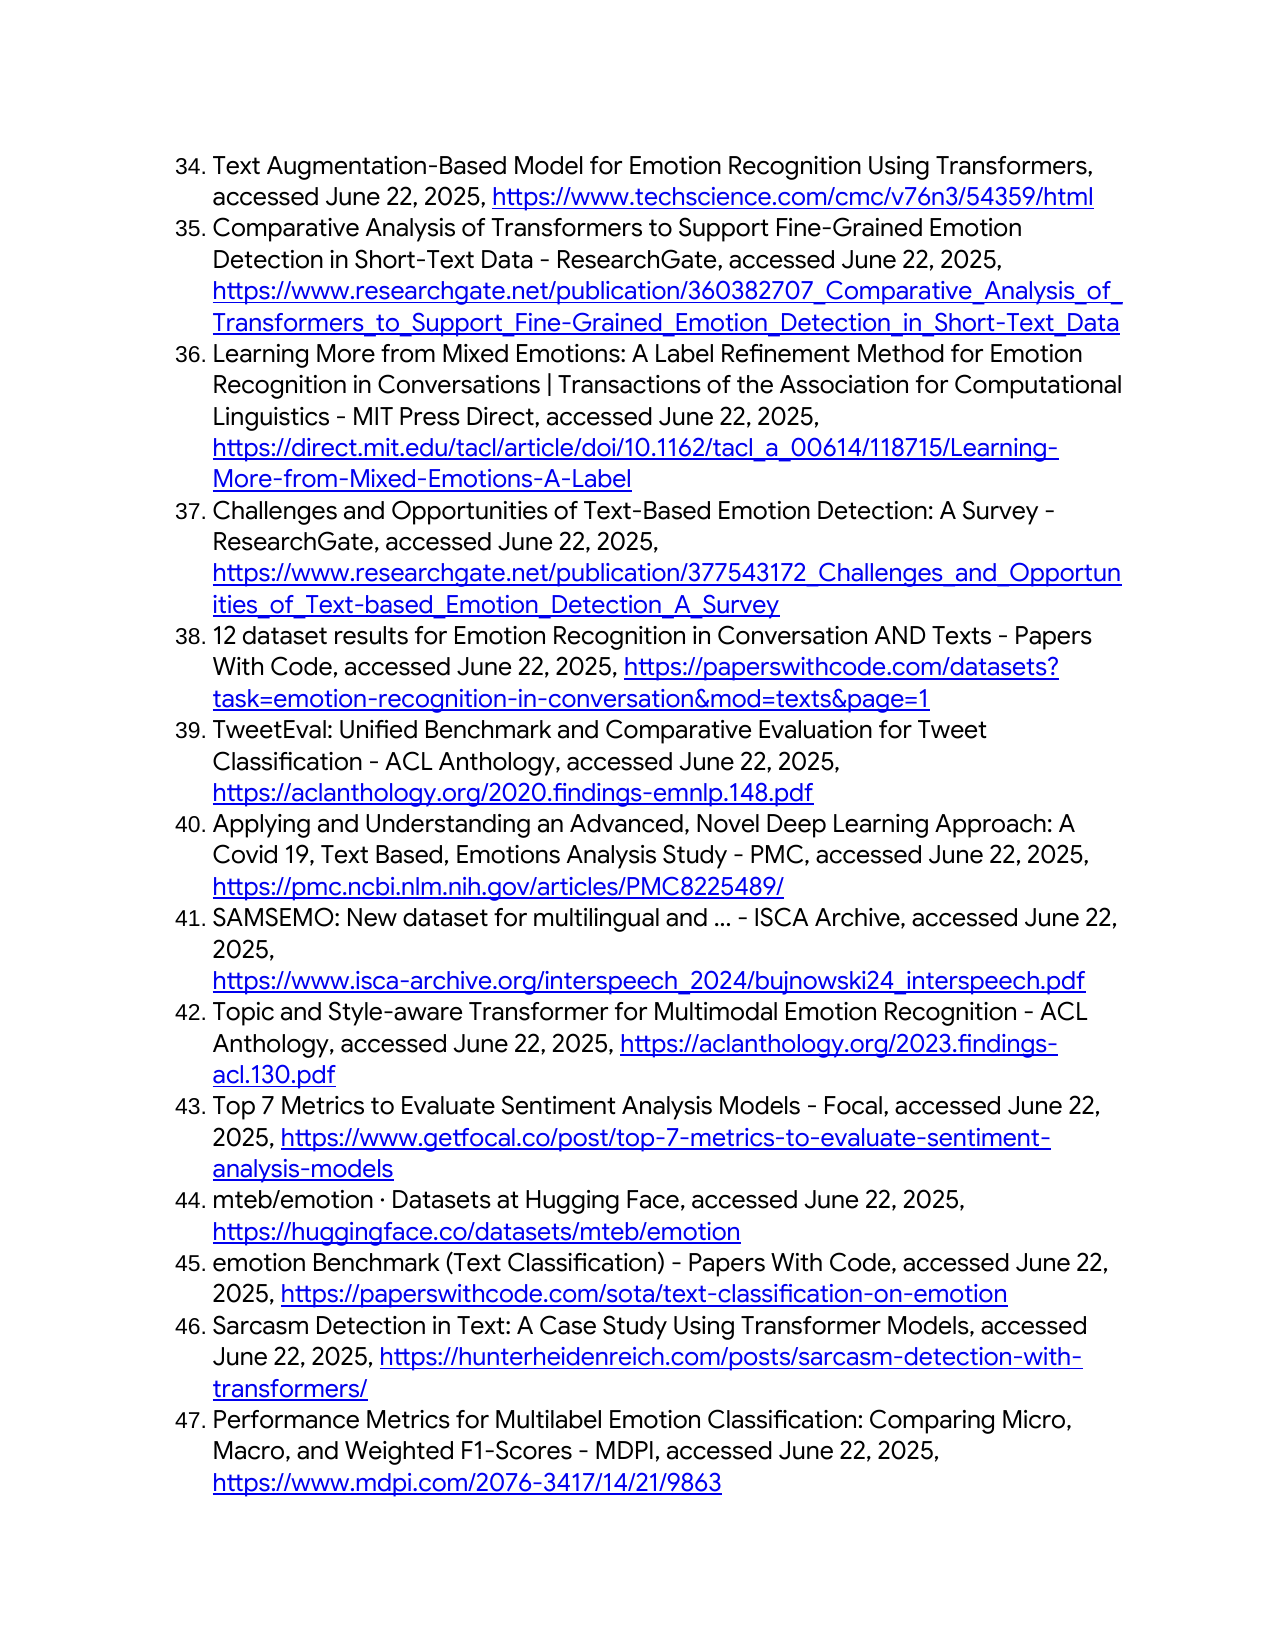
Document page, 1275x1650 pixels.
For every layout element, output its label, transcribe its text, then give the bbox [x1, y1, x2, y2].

list Top 7 Metrics to Evaluate Sentiment Analysis Models - Focal, accessed June 22, 2025, https://www.getfocal.co/post/top-7-metrics-to-evaluate-sentiment-analysis-models [175, 1091, 1125, 1185]
list Comparative Analysis of Transformers to Support Fine-Grained Emotion Detection in Short-Text Data - ResearchGate, accessed June 22, 2025, https://www.researchgate.net/publication/360382707_Comparative_Analysis_of_Transformers_to_Support_Fine-Grained_Emotion_Detection_in_Short-Text_Data [175, 213, 1125, 338]
list emotion Benchmark (Text Classification) - Papers With Code, accessed June 22, 2025, https://paperswithcode.com/sota/text-classification-on-emotion [175, 1247, 1125, 1310]
list Text Augmentation-Based Model for Emotion Recognition Using Transformers, accessed June 22, 2025, https://www.techscience.com/cmc/v76n3/54359/html [175, 150, 1125, 213]
list SAMSEMO: New dataset for multilingual and ... - ISCA Archive, accessed June 22, 2025, https://www.isca-archive.org/interspeech_2024/bujnowski24_interspeech.pdf [175, 902, 1125, 997]
list Topic and Style-aware Transformer for Multimodal Emotion Recognition - ACL Anthology, accessed June 22, 2025, https://aclanthology.org/2023.findings-acl.130.pdf [175, 997, 1125, 1091]
list Challenges and Opportunities of Text-Based Emotion Detection: A Survey - ResearchGate, accessed June 22, 2025, https://www.researchgate.net/publication/377543172_Challenges_and_Opportunities_of_Text-based_Emotion_Detection_A_Survey [175, 495, 1125, 620]
list TweetEval: Unified Benchmark and Comparative Evaluation for Tweet Classification - ACL Anthology, accessed June 22, 2025, https://aclanthology.org/2020.findings-emnlp.148.pdf [175, 714, 1125, 808]
list 12 dataset results for Emotion Recognition in Conversation AND Texts - Papers With Code, accessed June 22, 2025, https://paperswithcode.com/datasets?task=emotion-recognition-in-conversation&mod=texts&page=1 [175, 620, 1125, 714]
list Sarcasm Detection in Text: A Case Study Using Transformer Models, accessed June 22, 2025, https://hunterheidenreich.com/posts/sarcasm-detection-with-transformers/ [175, 1310, 1125, 1404]
list Performance Metrics for Multilabel Emotion Classification: Comparing Micro, Macro, and Weighted F1-Scores - MDPI, accessed June 22, 2025, https://www.mdpi.com/2076-3417/14/21/9863 [175, 1404, 1125, 1498]
list mteb/emotion · Datasets at Hugging Face, accessed June 22, 2025, https://huggingface.co/datasets/mteb/emotion [175, 1185, 1125, 1247]
list Applying and Understanding an Advanced, Novel Deep Learning Approach: A Covid 19, Text Based, Emotions Analysis Study - PMC, accessed June 22, 2025, https://pmc.ncbi.nlm.nih.gov/articles/PMC8225489/ [175, 808, 1125, 902]
list Learning More from Mixed Emotions: A Label Refinement Method for Emotion Recognition in Conversations | Transactions of the Association for Computational Linguistics - MIT Press Direct, accessed June 22, 2025, https://direct.mit.edu/tacl/article/doi/10.1162/tacl_a_00614/118715/Learning-More-from-Mixed-Emotions-A-Label [175, 338, 1125, 495]
